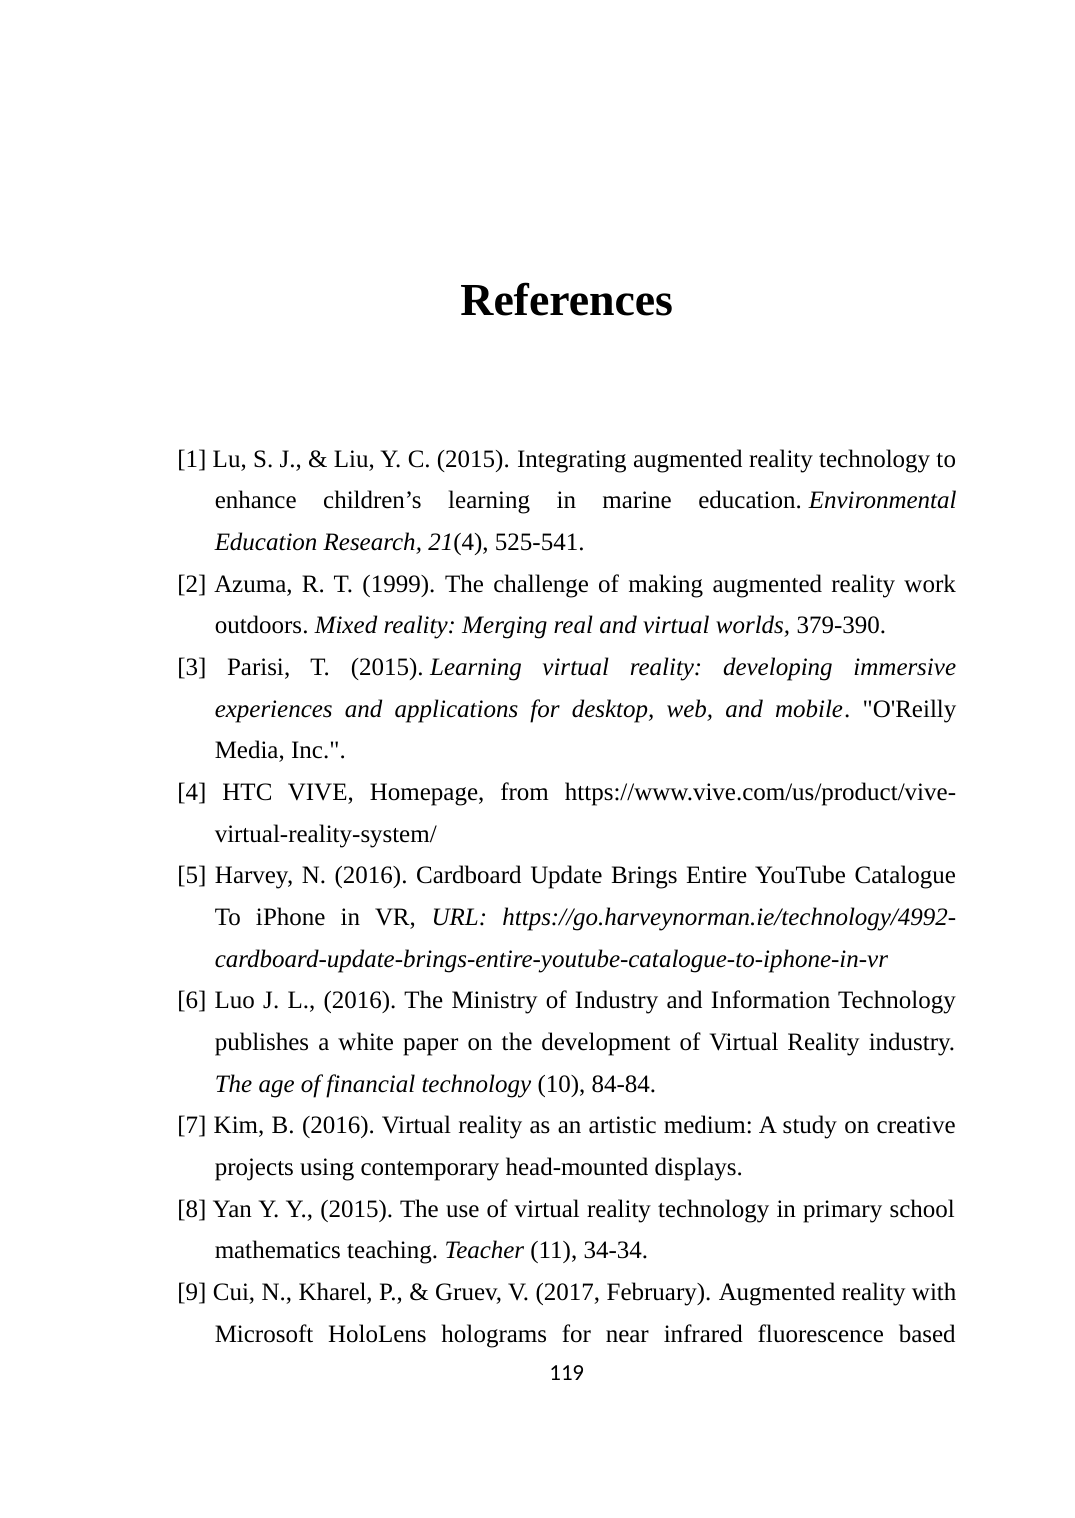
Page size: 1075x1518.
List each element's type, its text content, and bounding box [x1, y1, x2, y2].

text [2] Azuma, R. T. (1999). The challenge of making augmented reality work outdoors. Mixed reality: Merging real and virtual worlds, 379-390. [177, 559, 956, 642]
subtitle References [177, 273, 956, 325]
text [5] Harvey, N. (2016). Cardboard Update Brings Entire YouTube Catalogue To iPhone in VR, URL: https://go.harveynorman.ie/technology/4992-cardboard-update-brings-entire-youtube-catalogue-to-iphone-in-vr [177, 851, 956, 976]
text [6] Luo J. L., (2016). The Ministry of Industry and Information Technology publishes a white paper on the development of Virtual Reality industry. The age of financial technology (10), 84-84. [177, 976, 956, 1101]
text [177, 1267, 956, 1351]
text [4] HTC VIVE, Homepage, from https://www.vive.com/us/product/vive-virtual-reality-system/ [177, 767, 956, 851]
text [3] Parisi, T. (2015). Learning virtual reality: developing immersive experiences and applications for desktop, web, and mobile. "O'Reilly Media, Inc.". [177, 642, 956, 767]
text [1] Lu, S. J., & Liu, Y. C. (2015). Integrating augmented reality technology to enhance children’s learning in marine education. Environmental Education Research, 21(4), 525-541. [177, 434, 956, 559]
text [7] Kim, B. (2016). Virtual reality as an artistic medium: A study on creative projects using contemporary head-mounted displays. [177, 1101, 956, 1184]
text [8] Yan Y. Y., (2015). The use of virtual reality technology in primary school mathematics teaching. Teacher (11), 34-34. [177, 1184, 956, 1267]
